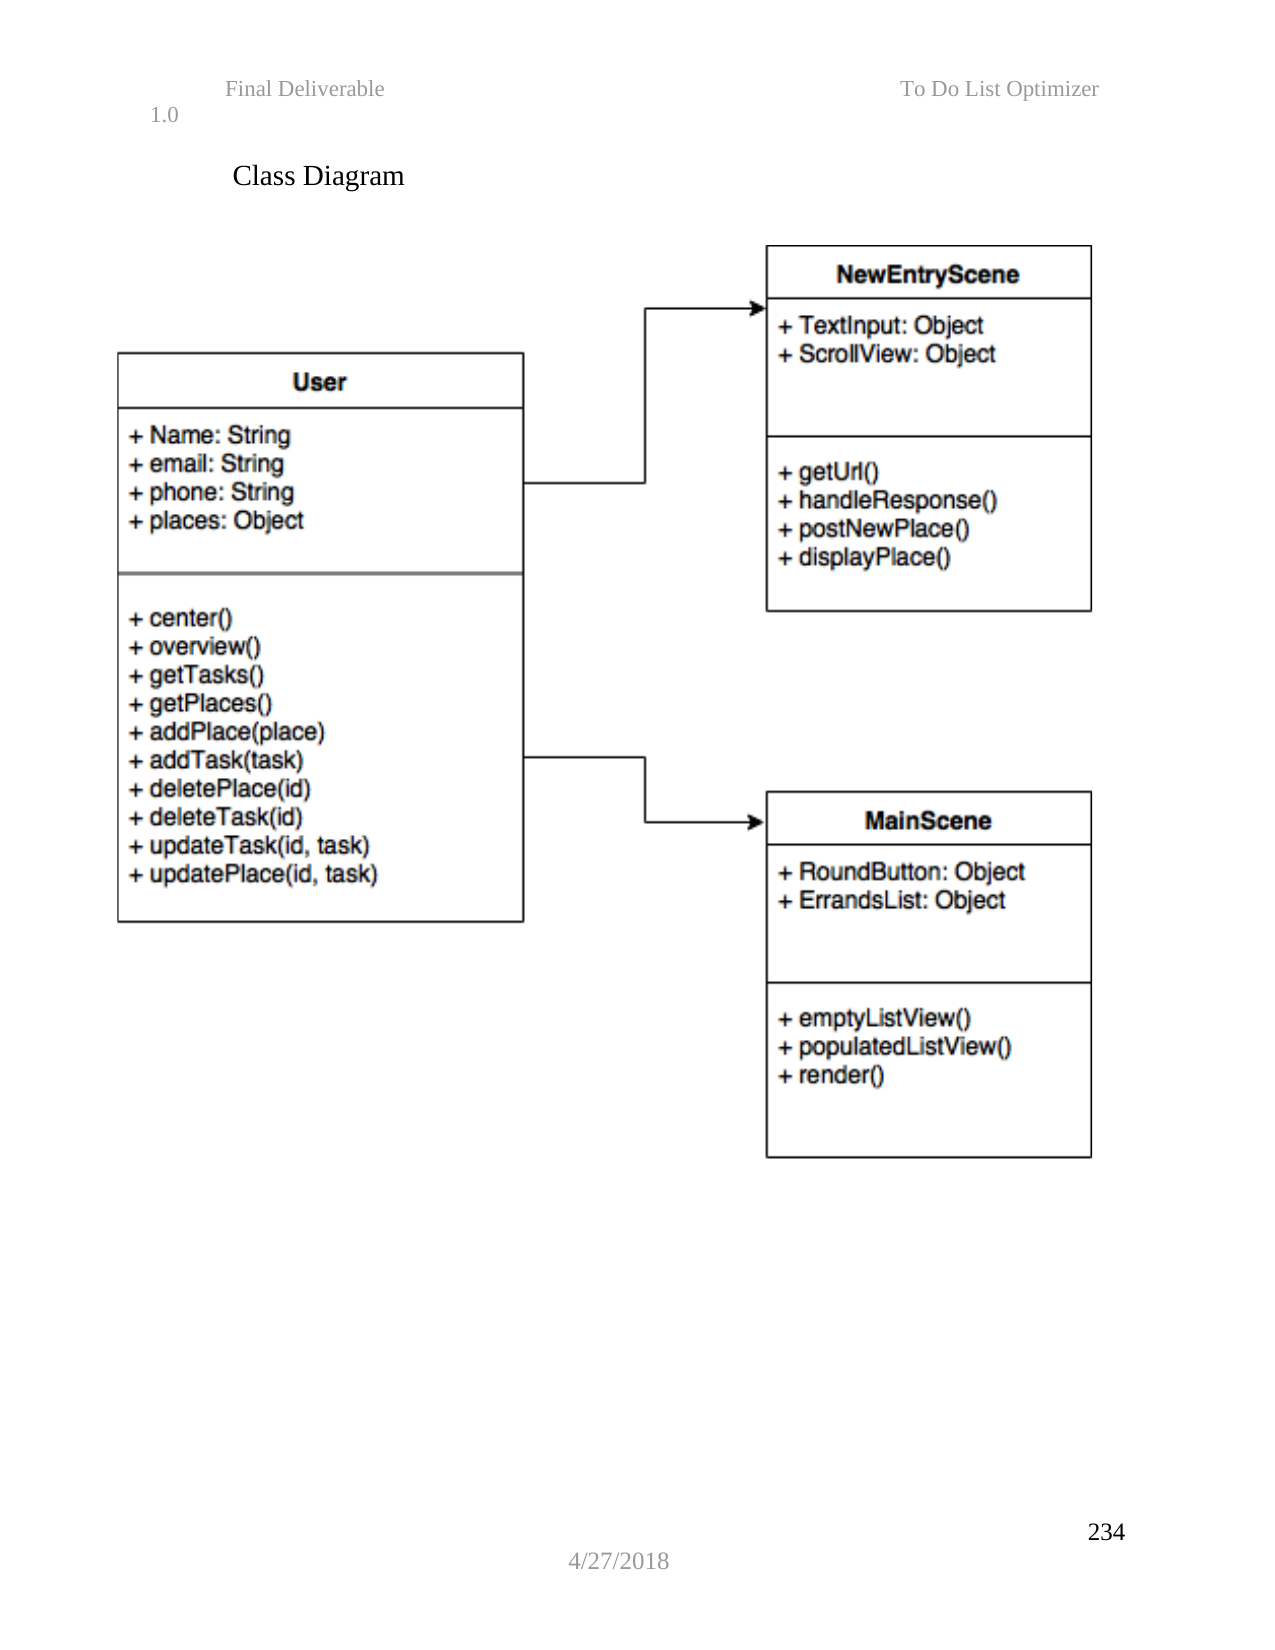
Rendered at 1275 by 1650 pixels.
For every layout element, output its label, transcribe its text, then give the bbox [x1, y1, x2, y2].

picture [117, 245, 1093, 1167]
title Class Diagram [150, 158, 1125, 192]
